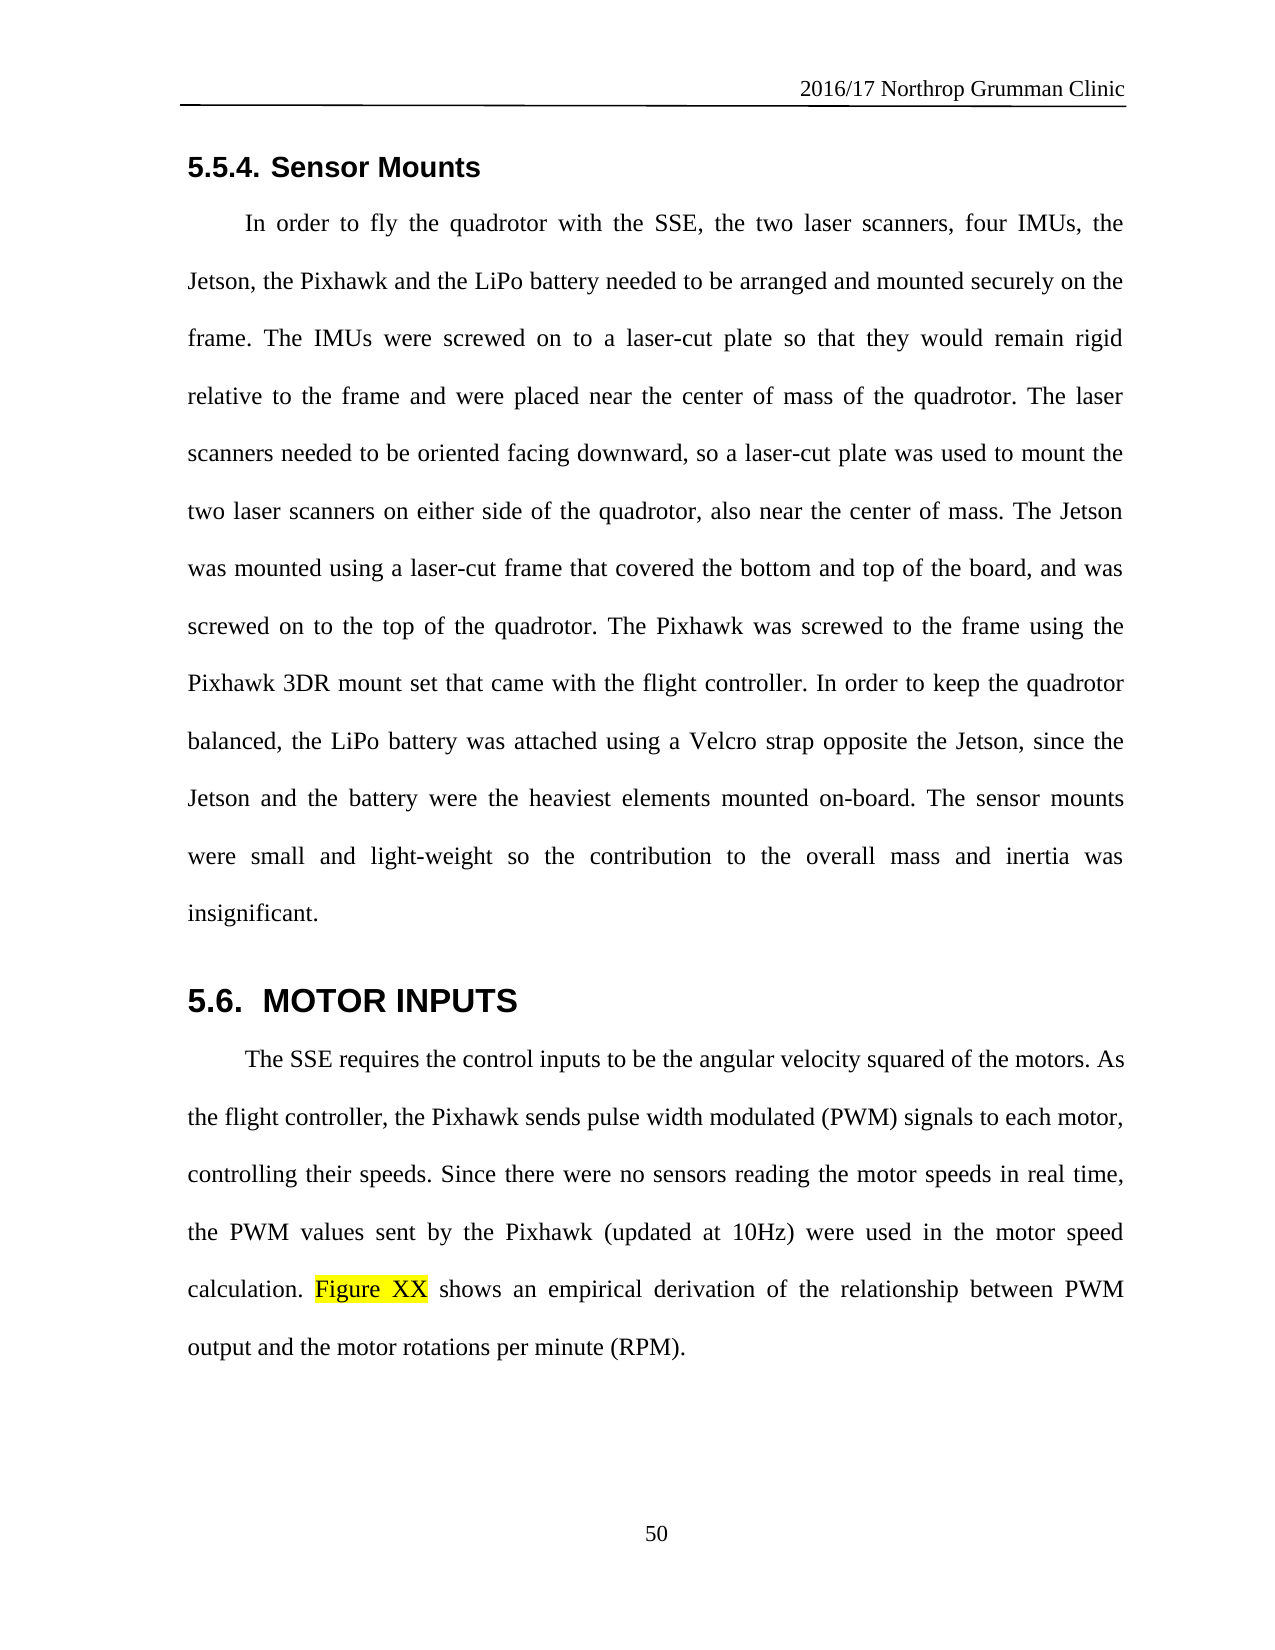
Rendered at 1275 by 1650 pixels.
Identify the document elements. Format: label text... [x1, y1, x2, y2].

text In order to fly the quadrotor with the SSE, the two laser scanners, four IMUs, the Jetson, the Pixhawk and the LiPo battery needed to be arranged and mounted securely on the frame. The IMUs were screwed on to a laser-cut plate so that they would remain rigid relative to the frame and were placed near the center of mass of the quadrotor. The laser scanners needed to be oriented facing downward, so a laser-cut plate was used to mount the two laser scanners on either side of the quadrotor, also near the center of mass. The Jetson was mounted using a laser-cut frame that covered the bottom and top of the board, and was screwed on to the top of the quadrotor. The Pixhawk was screwed to the frame using the Pixhawk 3DR mount set that came with the flight controller. In order to keep the quadrotor balanced, the LiPo battery was attached using a Velcro strap opposite the Jetson, since the Jetson and the battery were the heaviest elements mounted on-board. The sensor mounts were small and light-weight so the contribution to the overall mass and inertia was insignificant. [187, 208, 1125, 927]
subtitle Sensor Mounts [187, 150, 1125, 183]
subtitle MOTOR INPUTS [187, 981, 1125, 1019]
text The SSE requires the control inputs to be the angular velocity squared of the motors. As the flight controller, the Pixhawk sends pulse width modulated (PWM) signals to each motor, controlling their speeds. Since there were no sensors reading the motor speeds in real time, the PWM values sent by the Pixhawk (updated at 10Hz) were used in the motor speed calculation. Figure XX shows an empirical derivation of the relationship between PWM output and the motor rotations per minute (RPM). [187, 1044, 1125, 1361]
